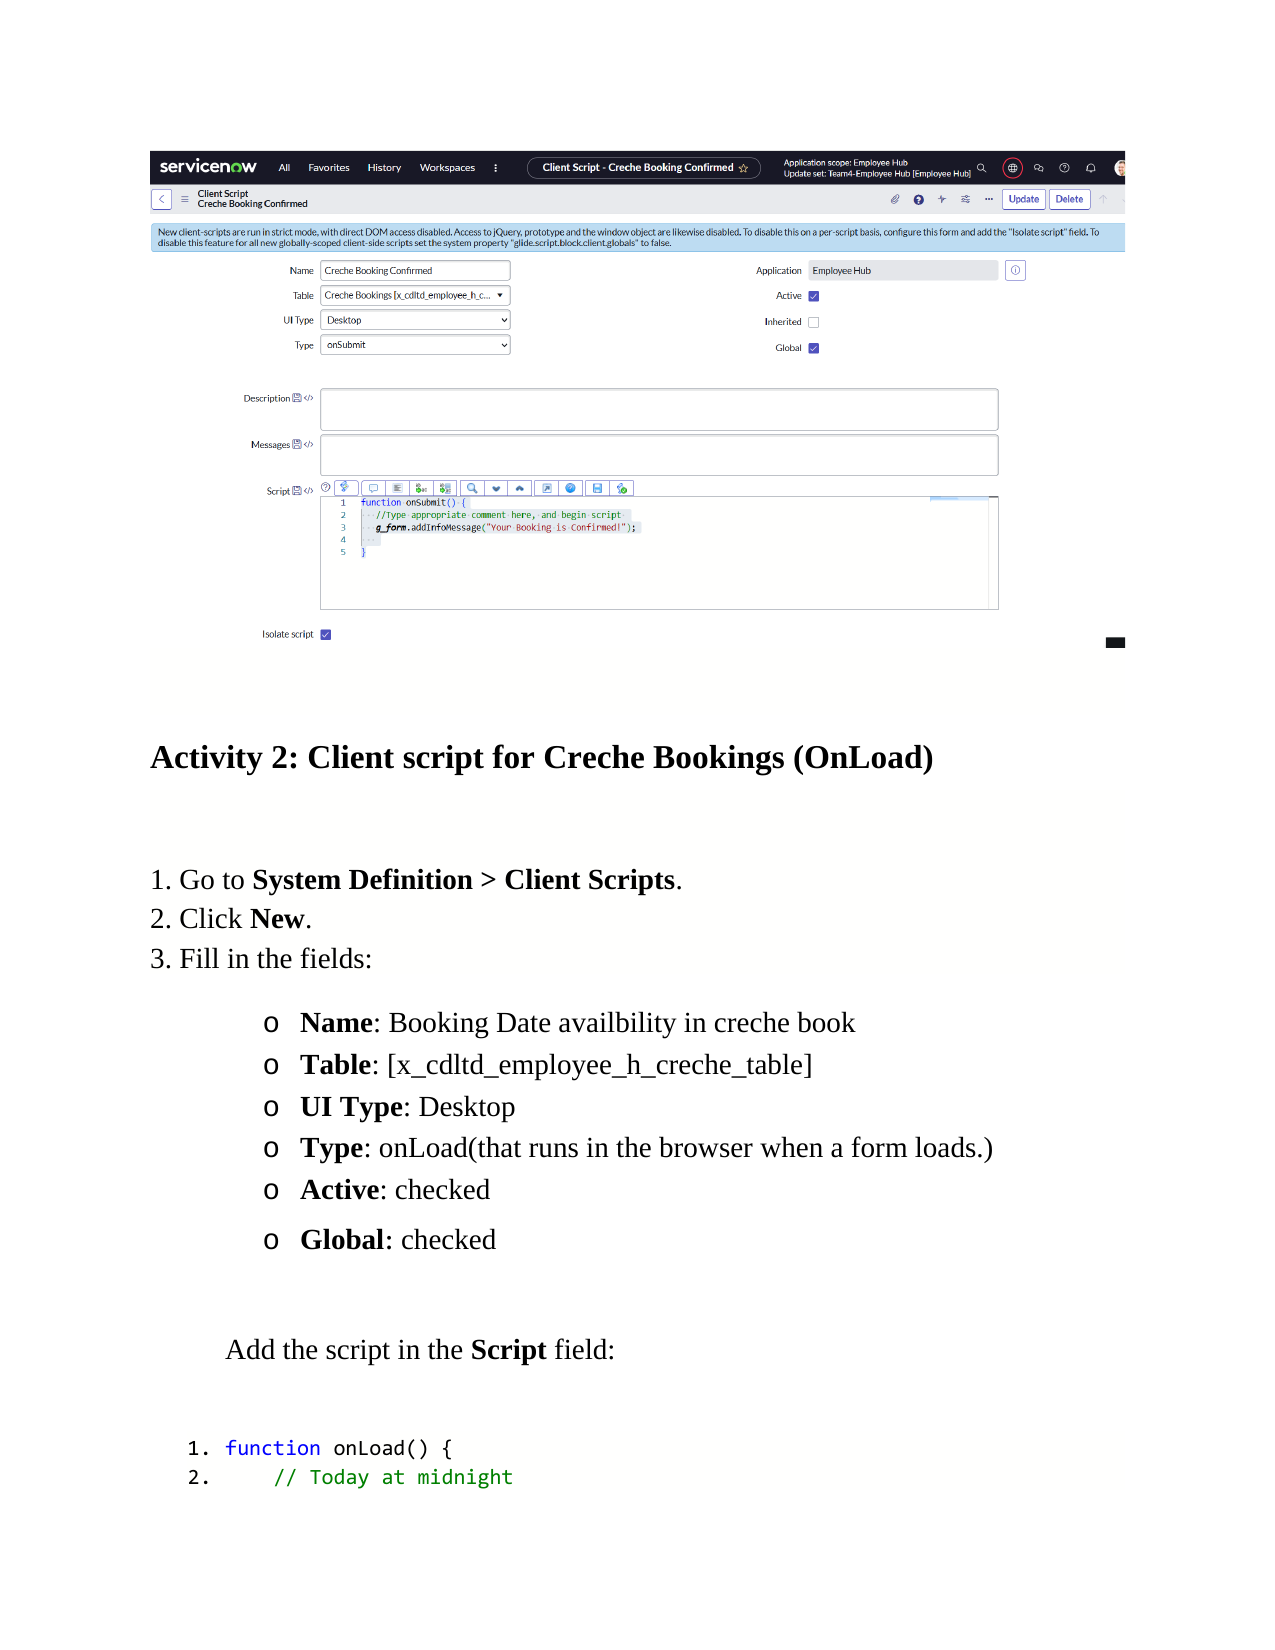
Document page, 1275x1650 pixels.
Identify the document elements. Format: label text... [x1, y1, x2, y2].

list Active: checked [262, 1172, 1125, 1208]
text Add the script in the Script field: [225, 1332, 1125, 1401]
text 1. Go to System Definition > Client Scripts. [150, 862, 1125, 895]
text 3. Fill in the fields: [150, 941, 1125, 974]
list Table: [x_cdltd_employee_h_creche_table] [262, 1047, 1125, 1083]
list // Today at midnight [187, 1461, 1125, 1490]
picture [150, 150, 1125, 648]
text 2. Click New. [150, 901, 1125, 935]
list Type: onLoad(that runs in the browser when a form loads.) [262, 1131, 1125, 1167]
list function onLoad() { [187, 1431, 1125, 1461]
subtitle Activity 2: Client script for Creche Bookings (OnLoad) [150, 737, 1125, 776]
list Name: Booking Date availbility in creche book [262, 1005, 1125, 1041]
list UI Type: Desktop [262, 1089, 1125, 1125]
list Global [262, 1214, 1125, 1261]
